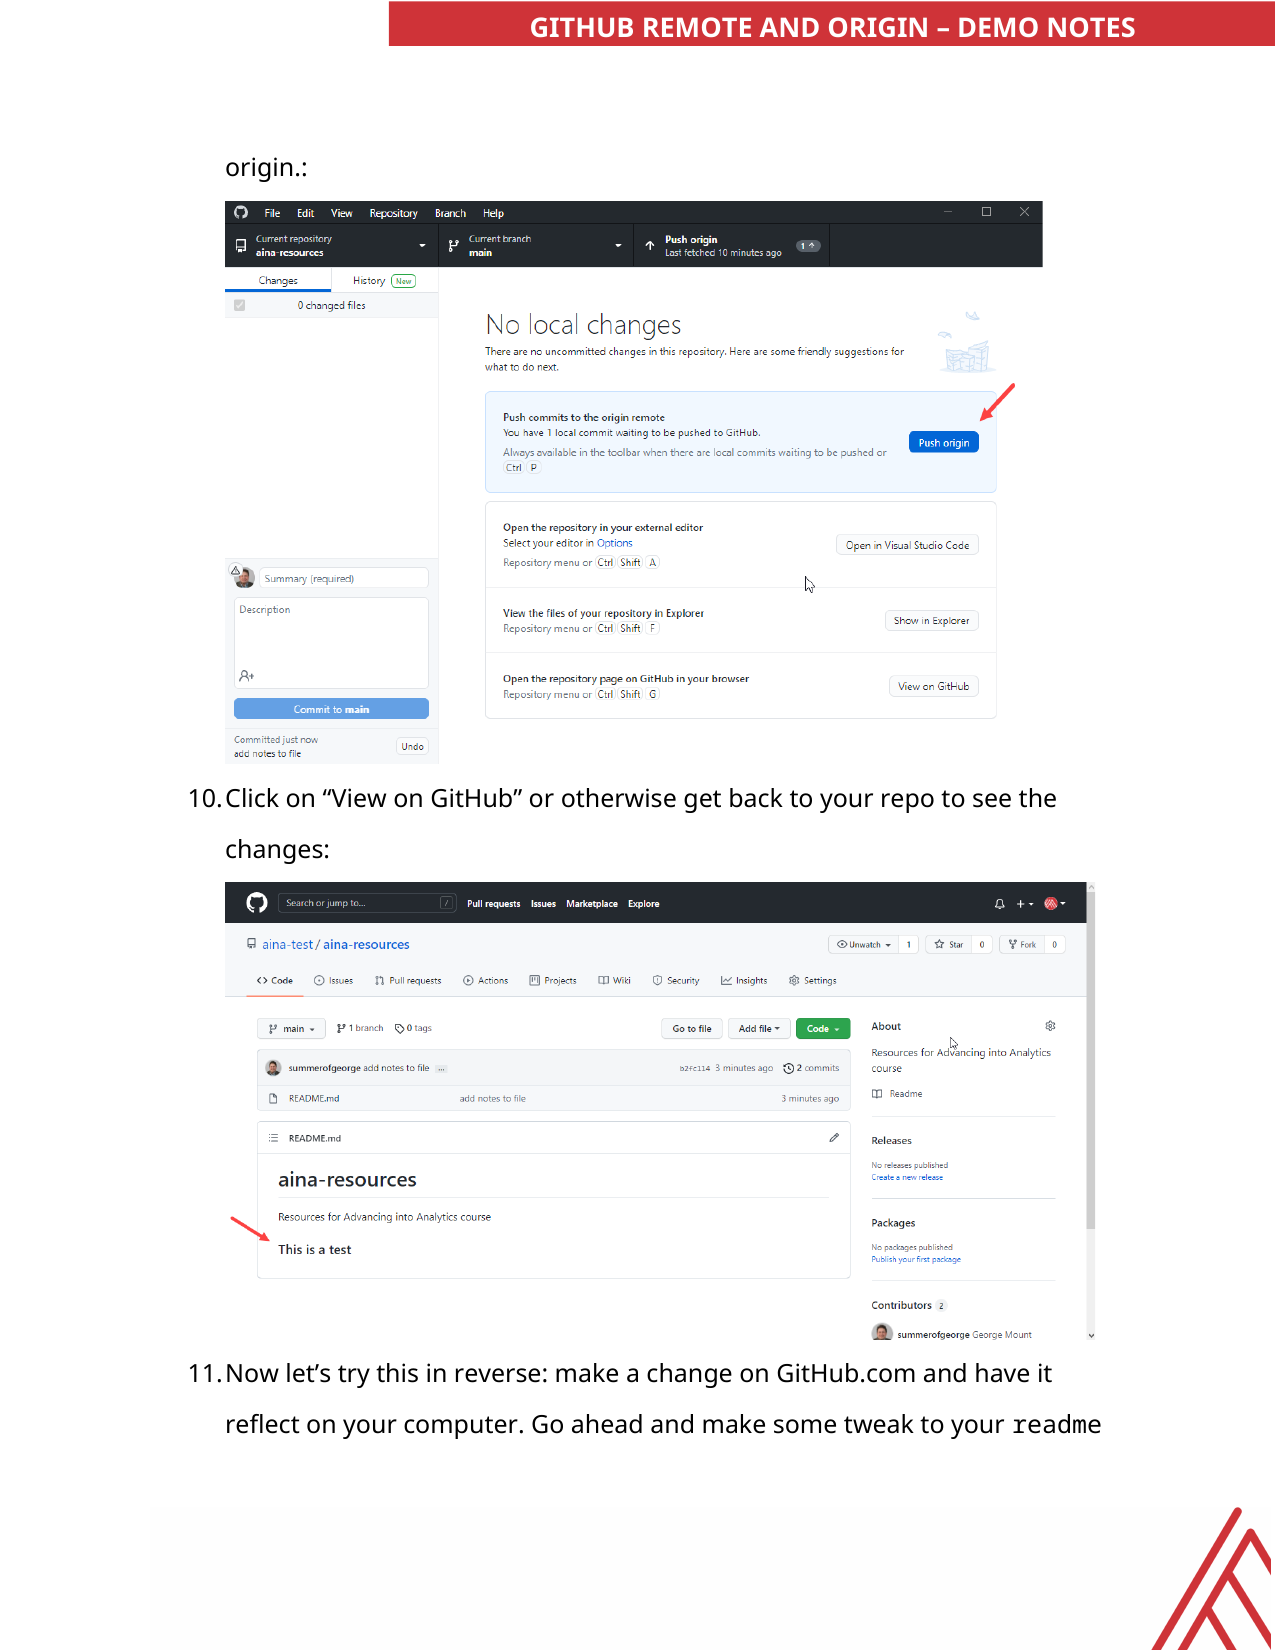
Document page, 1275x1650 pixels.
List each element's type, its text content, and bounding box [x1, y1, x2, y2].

list Now let’s try this in reverse: make a change on GitHub.com and have it reflect on your computer. Go ahead and make some tweak to your readme file: [187, 1356, 1125, 1441]
picture [150, 1507, 1271, 1650]
picture [225, 882, 1096, 1340]
picture [225, 201, 1043, 764]
